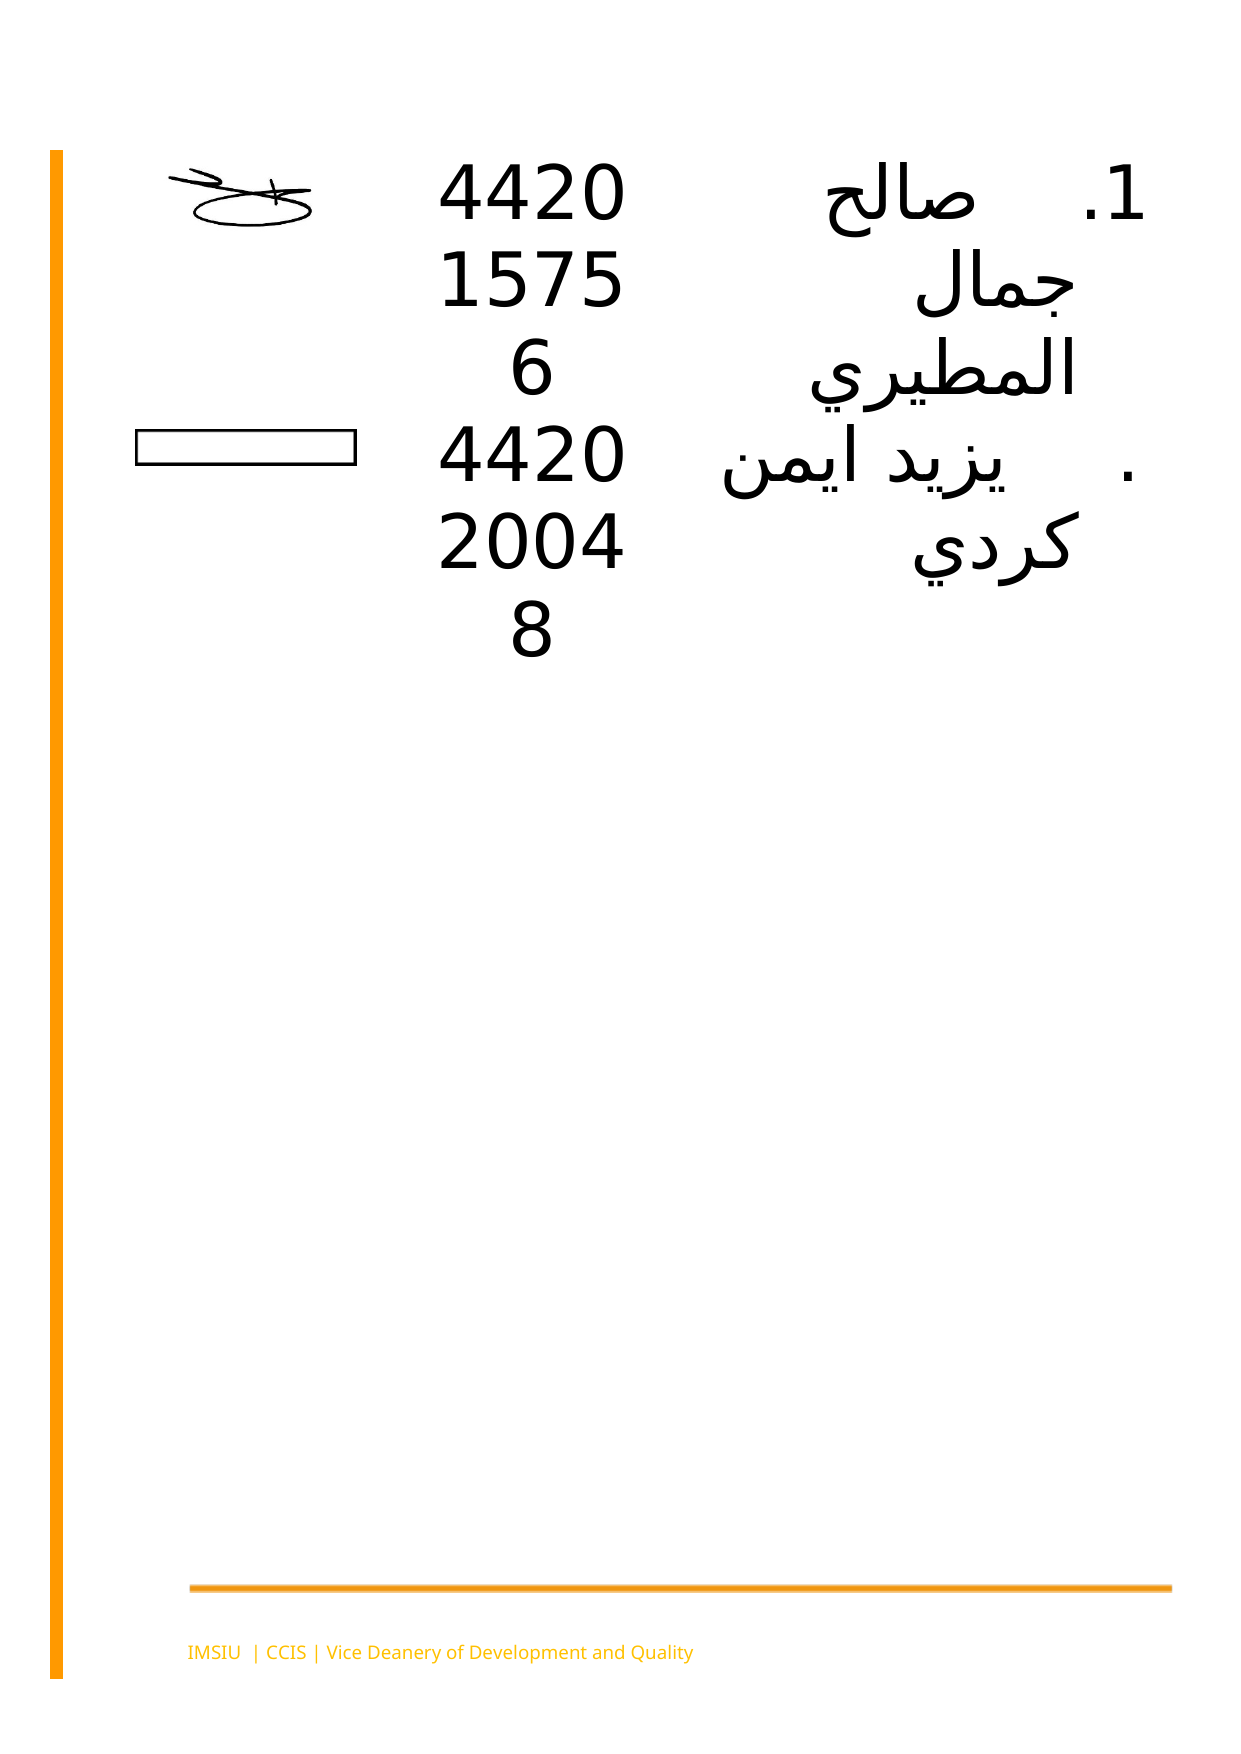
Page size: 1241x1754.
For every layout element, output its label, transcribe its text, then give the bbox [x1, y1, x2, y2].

table_cell [93, 150, 405, 412]
picture [136, 149, 361, 242]
table_cell 442020048 [405, 412, 659, 674]
picture [135, 429, 357, 466]
table_cell [93, 412, 405, 674]
table_cell 442015756 [405, 150, 659, 412]
table_cell صالح جمال المطيري [660, 150, 1090, 412]
picture [187, 1583, 1177, 1593]
table_cell يزيد ايمن كردي [660, 412, 1090, 674]
